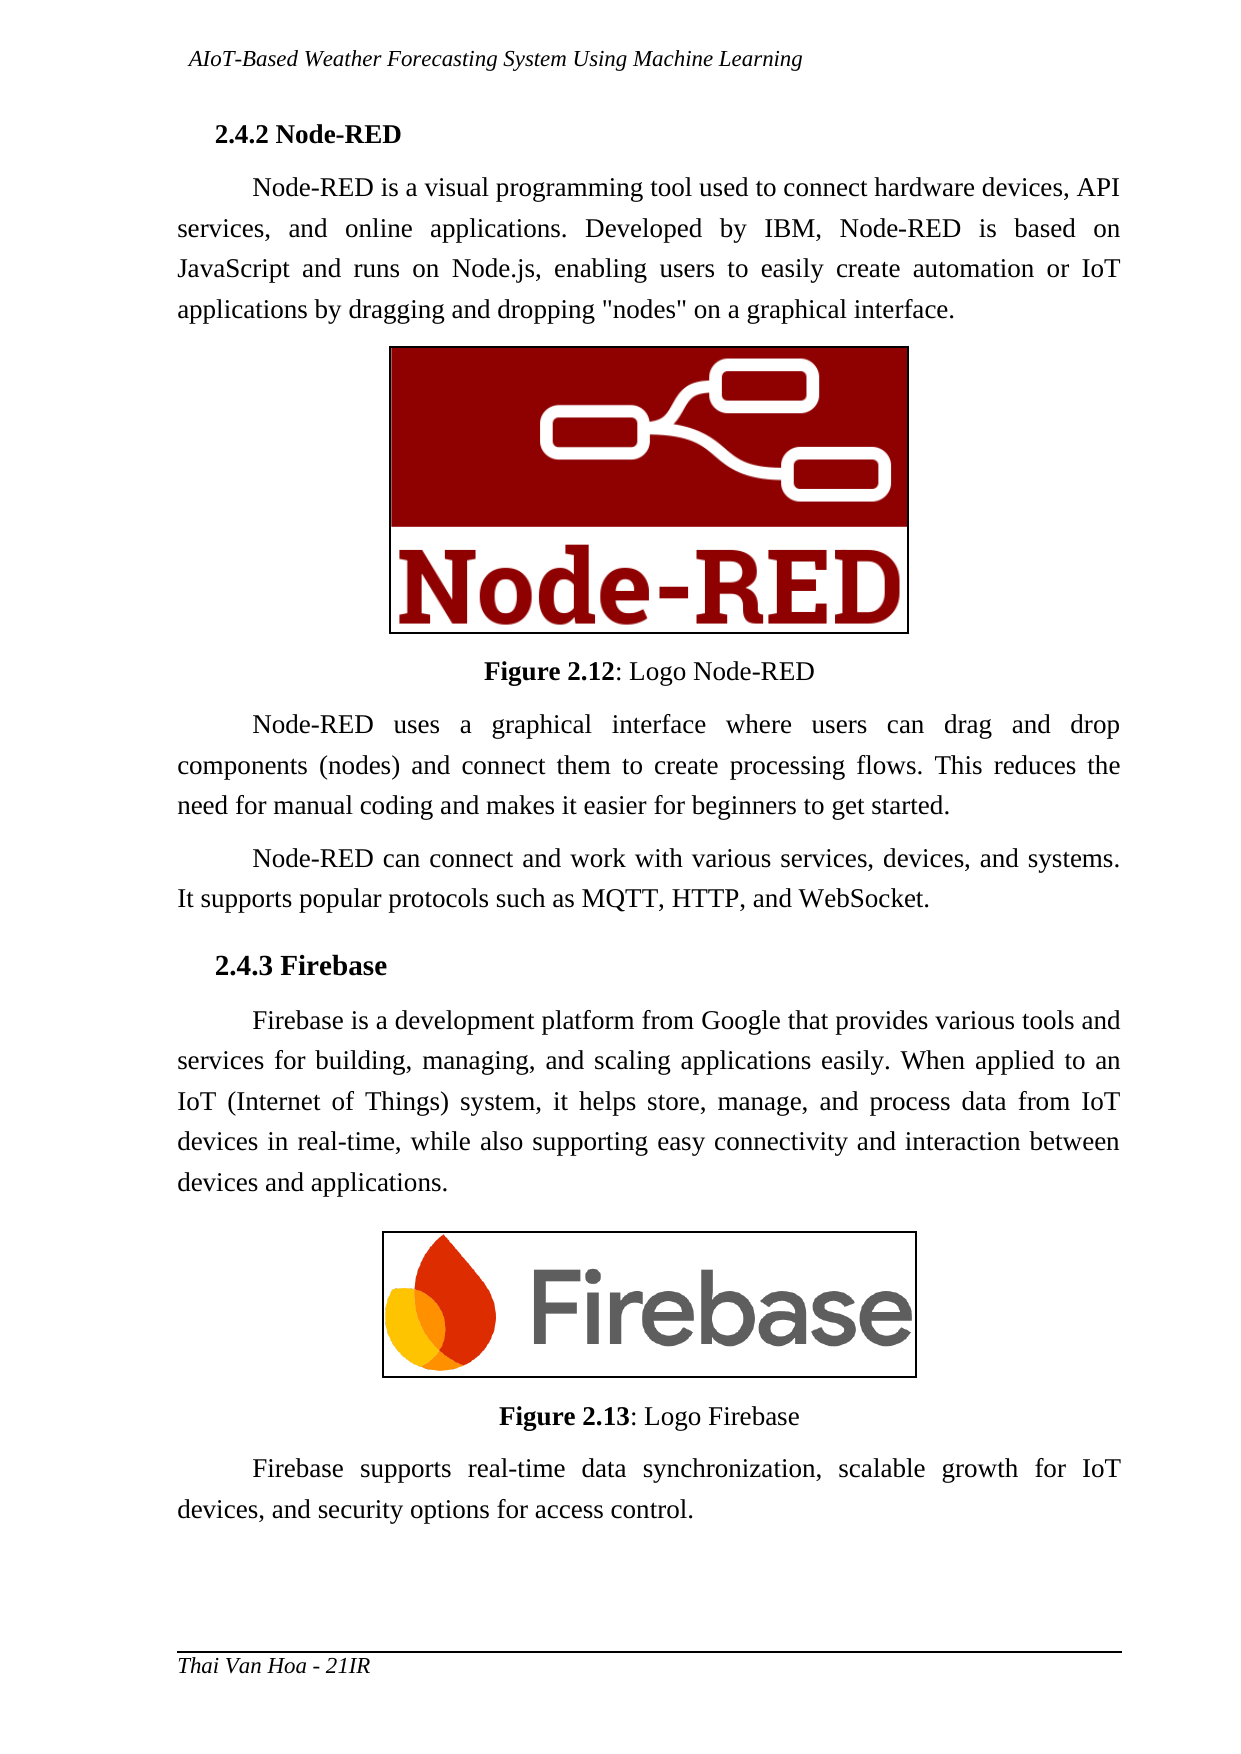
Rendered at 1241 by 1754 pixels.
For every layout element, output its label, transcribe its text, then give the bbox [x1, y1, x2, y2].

picture [391, 348, 907, 632]
text Node-RED is a visual programming tool used to connect hardware devices, API services, and online applications. Developed by IBM, Node-RED is based on JavaScript and runs on Node.js, enabling users to easily create automation or IoT applications by dragging and dropping "nodes" on a graphical interface. [177, 171, 1122, 324]
text Figure 2.12: Logo Node-RED [177, 655, 1122, 687]
subtitle 2.4.2 Node-RED [177, 118, 1122, 150]
text Firebase is a development platform from Google that provides various tools and services for building, managing, and scaling applications easily. When applied to an IoT (Internet of Things) system, it helps store, manage, and process data from IoT devices in real-time, while also supporting easy connectivity and interaction between devices and applications. [177, 1004, 1122, 1197]
text Figure 2.13: Logo Firebase [177, 1400, 1122, 1431]
picture [384, 1233, 915, 1376]
text Node-RED uses a graphical interface where users can drag and drop components (nodes) and connect them to create processing flows. This reduces the need for manual coding and makes it easier for beginners to get started. [177, 708, 1122, 820]
text Node-RED can connect and work with various services, devices, and systems. It supports popular protocols such as MQTT, HTTP, and WebSocket. [177, 842, 1122, 914]
subtitle 2.4.3 Firebase [177, 948, 1122, 981]
text Firebase supports real-time data synchronization, scalable growth for IoT devices, and security options for access control. [177, 1453, 1122, 1524]
